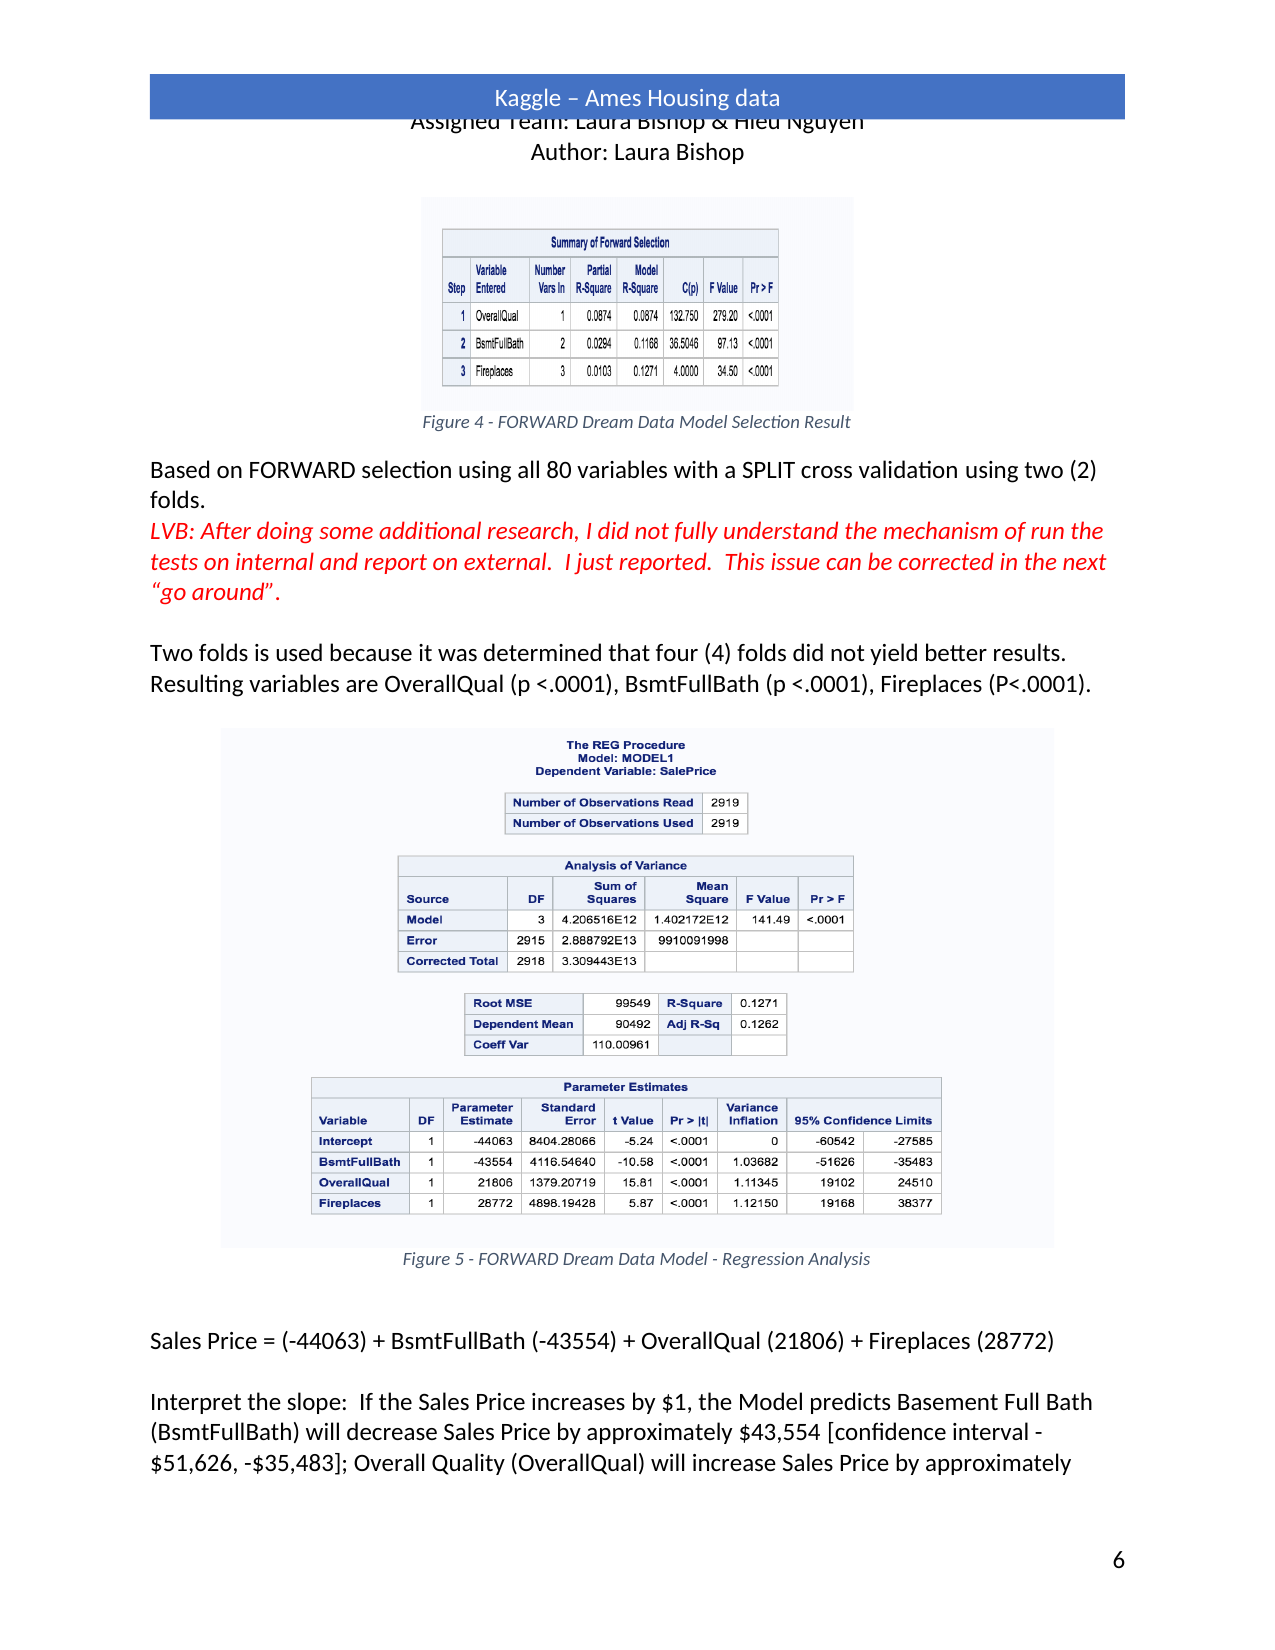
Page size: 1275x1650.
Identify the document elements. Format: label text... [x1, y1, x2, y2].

picture [220, 728, 1055, 1248]
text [150, 1386, 1125, 1478]
text Figure 5 - FORWARD Dream Data Model - Regression Analysis [150, 1247, 1125, 1270]
text Two folds is used because it was determined that four (4) folds did not yield better results. Resulting variables are OverallQual (p <.0001), BsmtFullBath (p <.0001), Fireplaces (P<.0001). [150, 637, 1125, 698]
text Based on FORWARD selection using all 80 variables with a SPLIT cross validation using two (2) folds. [150, 454, 1125, 515]
picture [421, 197, 854, 411]
text Sales Price = (-44063) + BsmtFullBath (-43554) + OverallQual (21806) + Fireplaces (28772) [150, 1325, 1125, 1356]
text LVB: After doing some additional research, I did not fully understand the mechanism of run the tests on internal and report on external. I just reported. This issue can be corrected in the next “go around”. [150, 515, 1125, 607]
text Figure 4 - FORWARD Dream Data Model Selection Result [150, 410, 1125, 433]
